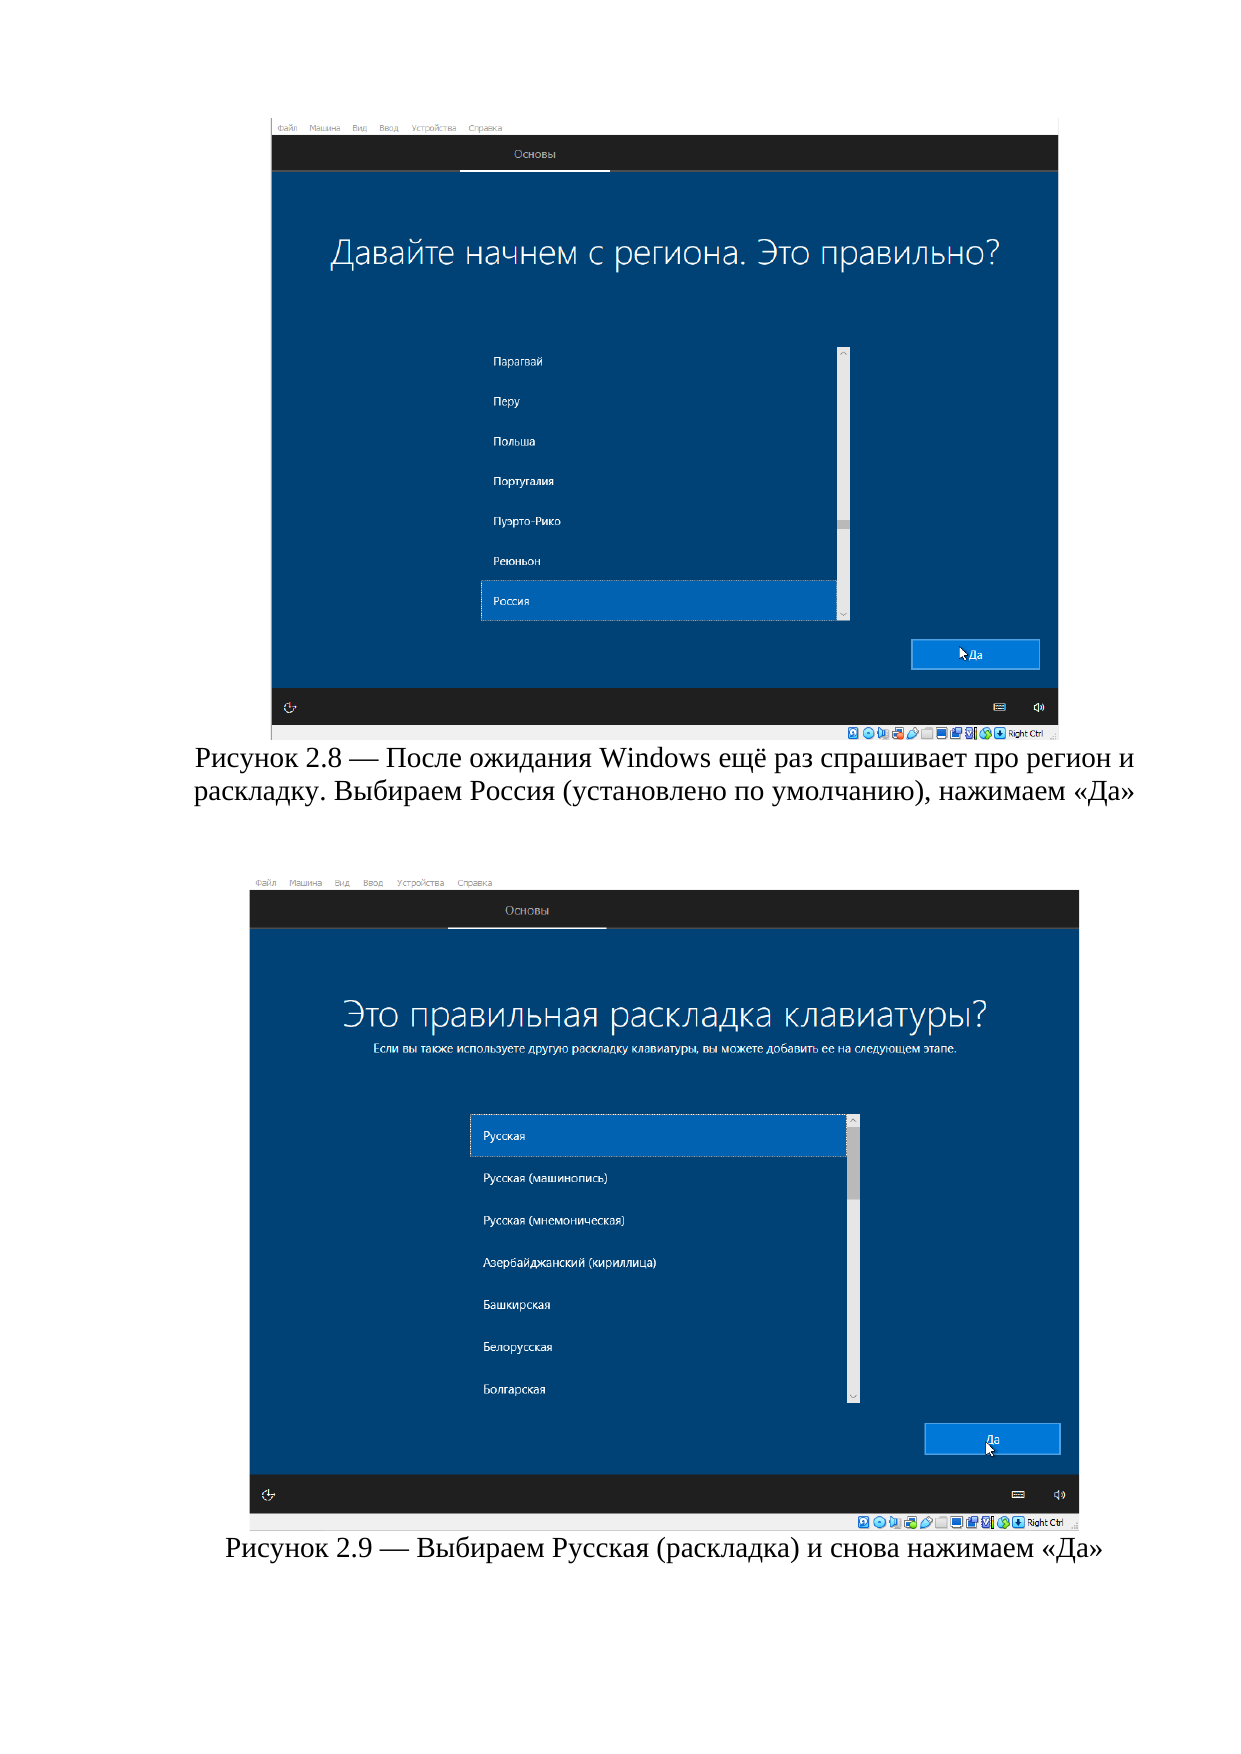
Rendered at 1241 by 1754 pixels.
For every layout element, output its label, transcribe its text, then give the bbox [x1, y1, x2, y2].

picture [249, 873, 1080, 1531]
picture [270, 118, 1059, 740]
text Рисунок 2.9 — Выбираем Русская (раскладка) и снова нажимаем «Да» [177, 1530, 1152, 1564]
text Рисунок 2.8 — После ожидания Windows ещё раз спрашивает про регион и раскладку. Выбираем Россия (установлено по умолчанию), нажимаем «Да» [177, 740, 1152, 807]
